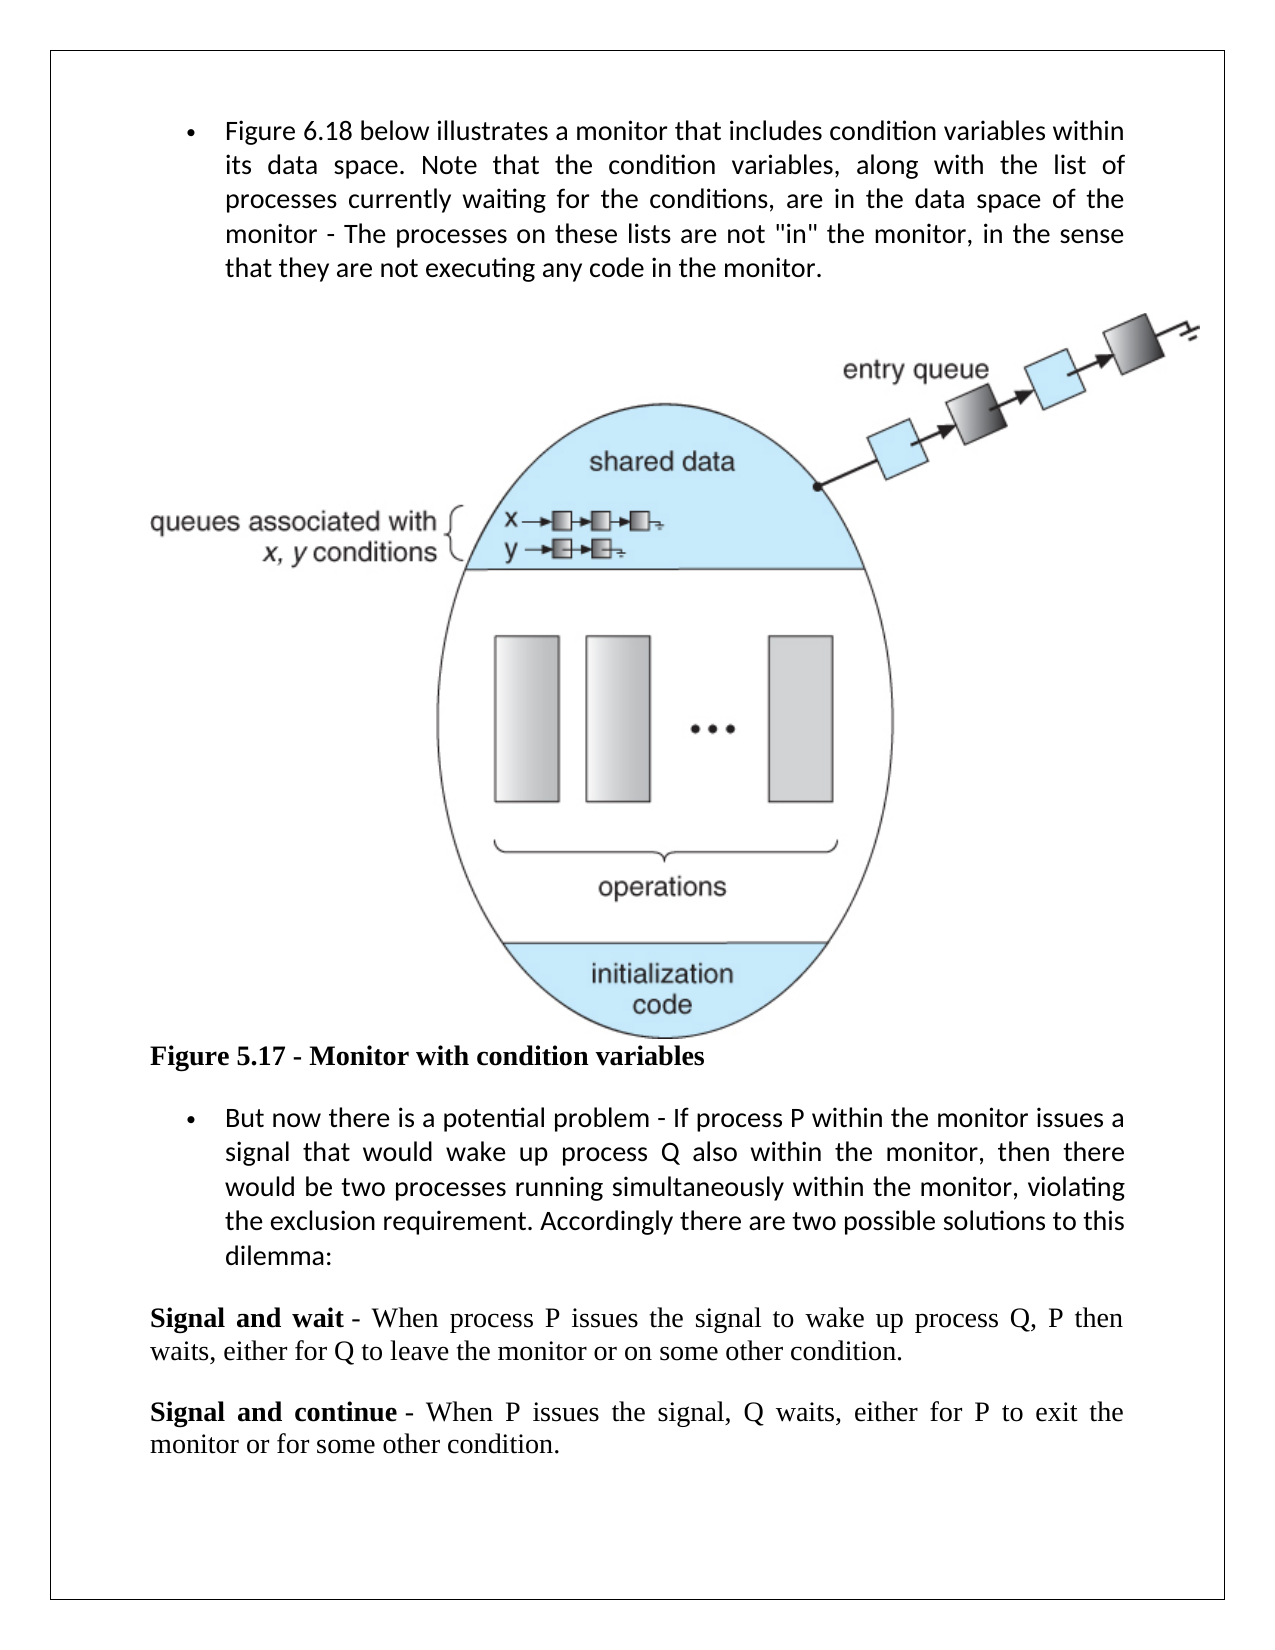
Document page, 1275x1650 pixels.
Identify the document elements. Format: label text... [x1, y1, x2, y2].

text Signal and continue - When P issues the signal, Q waits, either for P to exit the monitor or for some other condition. [150, 1395, 1125, 1460]
picture [150, 313, 1200, 1039]
list Figure 6.18 below illustrates a monitor that includes condition variables within its data space. Note that the condition variables, along with the list of processes currently waiting for the conditions, are in the data space of the monitor - The processes on these lists are not "in" the monitor, in the sense that they are not executing any code in the monitor. [187, 112, 1125, 284]
list But now there is a potential problem - If process P within the monitor issues a signal that would wake up process Q also within the monitor, then there would be two processes running simultaneously within the monitor, violating the exclusion requirement. Accordingly there are two possible solutions to this dilemma: [187, 1100, 1125, 1272]
text Figure 5.17 - Monitor with condition variables [150, 1039, 1125, 1071]
text Signal and wait - When process P issues the signal to wake up process Q, P then waits, either for Q to leave the monitor or on some other condition. [150, 1301, 1125, 1366]
